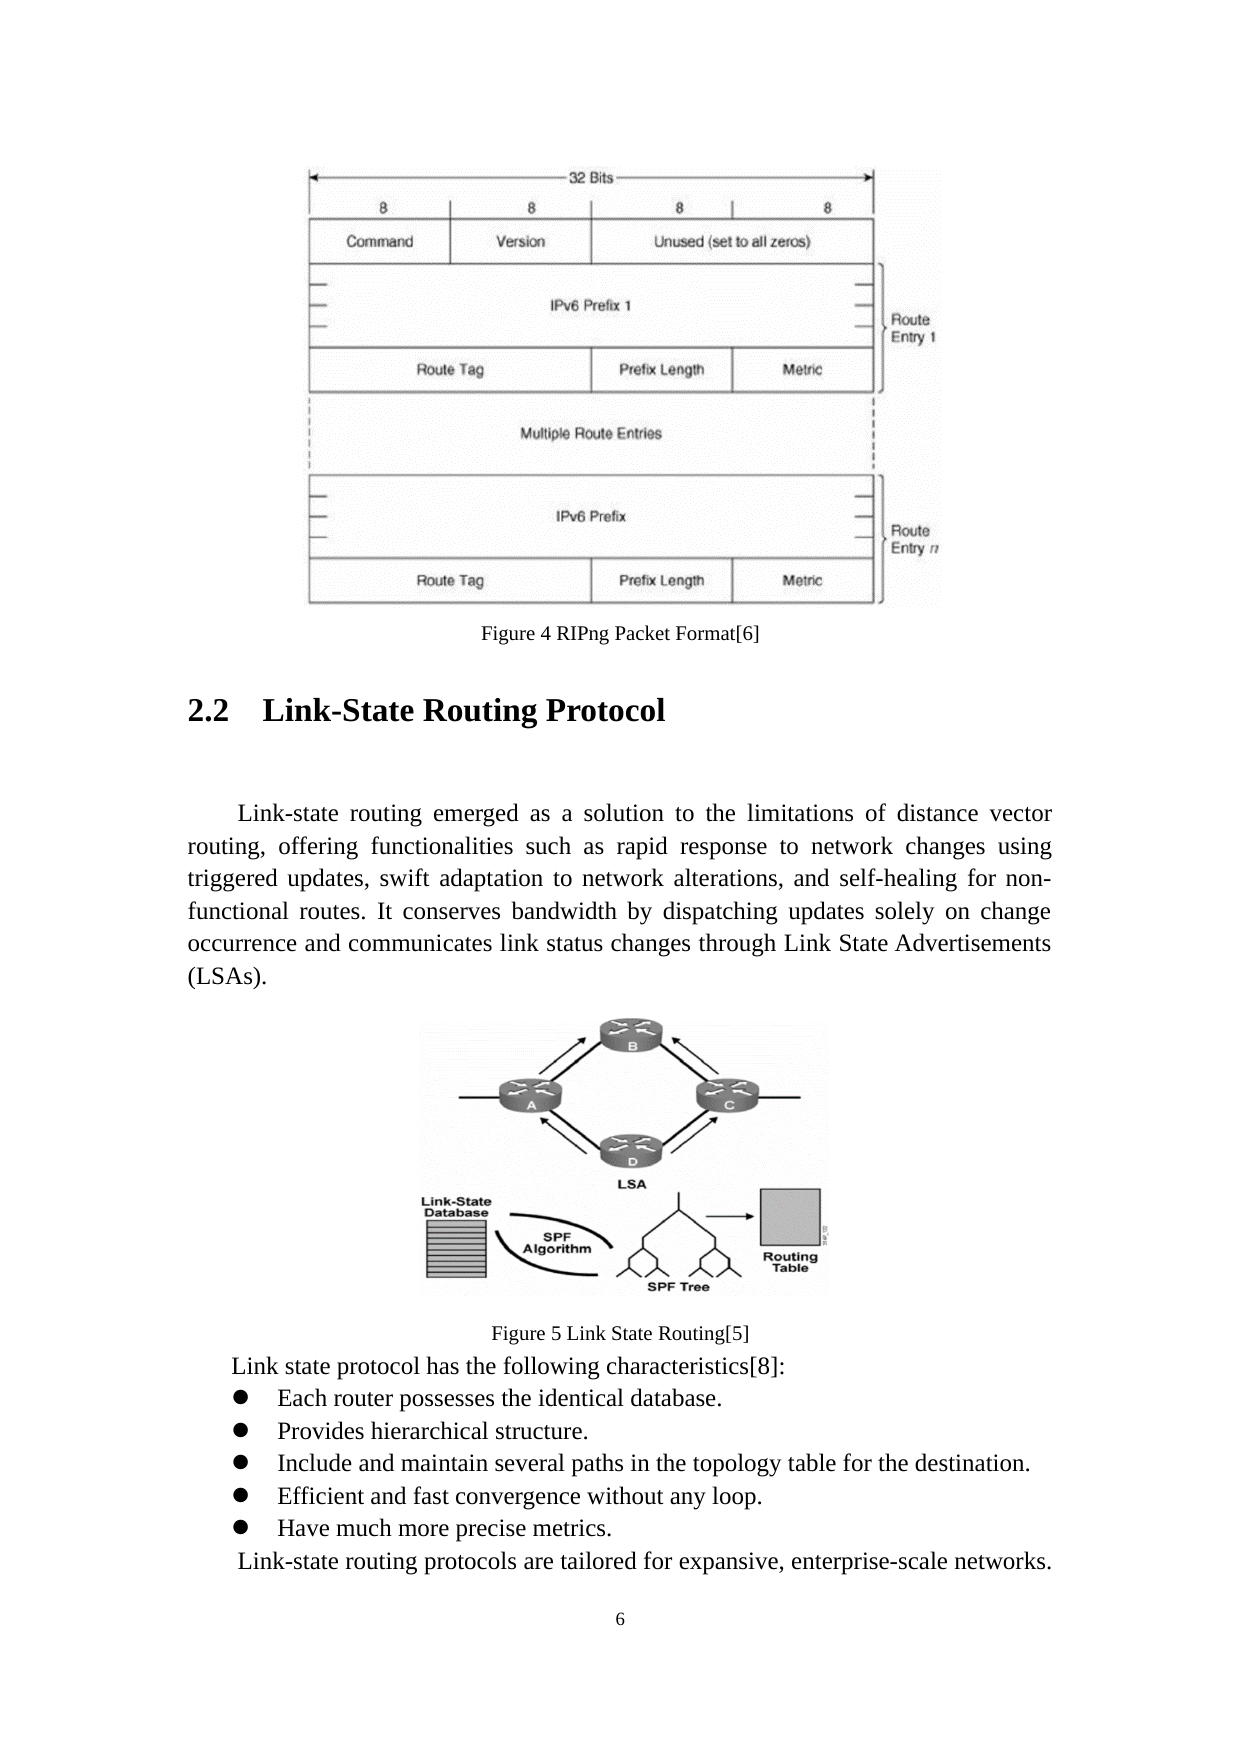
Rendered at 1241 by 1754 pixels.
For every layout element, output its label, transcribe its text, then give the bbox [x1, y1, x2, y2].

text Figure 5 Link State Routing[5] [187, 1317, 1053, 1349]
text Link-state routing emerged as a solution to the limitations of distance vector routing, offering functionalities such as rapid response to network changes using triggered updates, swift adaptation to network alterations, and self-healing for non-functional routes. It conserves bandwidth by dispatching updates solely on change occurrence and communicates link status changes through Link State Advertisements (LSAs). [187, 797, 1053, 992]
subtitle Link-State Routing Protocol [187, 677, 1053, 742]
list Efficient and fast convergence without any loop. [231, 1479, 1053, 1512]
list Include and maintain several paths in the topology table for the destination. [231, 1447, 1053, 1479]
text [187, 1544, 1053, 1577]
list Provides hierarchical structure. [231, 1414, 1053, 1447]
text Figure 4 RIPng Packet Format[6] [187, 617, 1053, 649]
picture [294, 162, 947, 616]
picture [403, 991, 837, 1299]
list Each router possesses the identical database. [231, 1382, 1053, 1414]
text Link state protocol has the following characteristics[8]: [231, 1349, 1053, 1382]
list Have much more precise metrics. [231, 1512, 1053, 1544]
